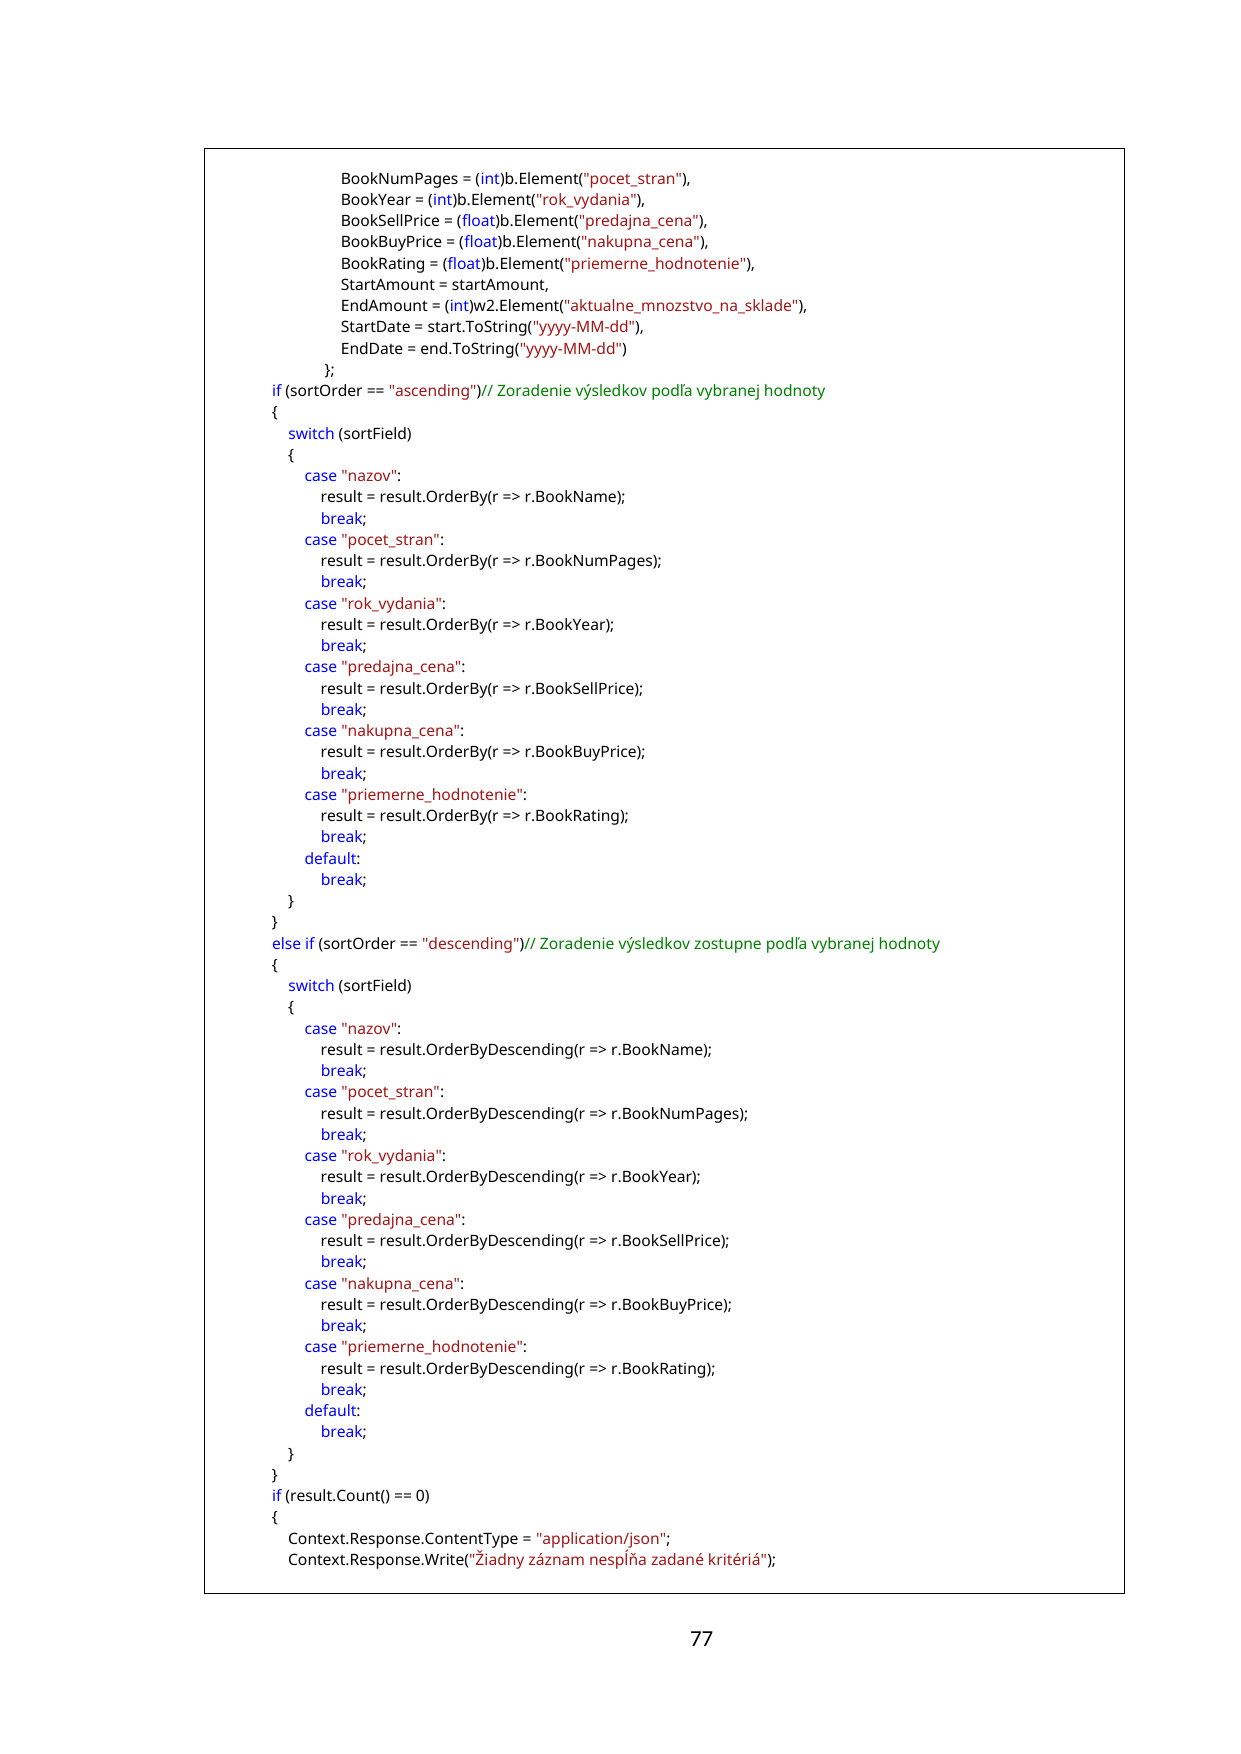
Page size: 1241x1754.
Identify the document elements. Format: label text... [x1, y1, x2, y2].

text EndAmount = (int)w2.Element("aktualne_mnozstvo_na_sklade"), [207, 295, 1122, 316]
text break; [207, 1187, 1122, 1209]
text Context.Response.Write("Žiadny záznam nespĺňa zadané kritériá"); [207, 1549, 1122, 1570]
text case "nakupna_cena": [207, 1272, 1122, 1294]
text result = result.OrderBy(r => r.BookName); [207, 486, 1122, 507]
text case "predajna_cena": [207, 656, 1122, 677]
text }; [207, 359, 1122, 380]
text if (result.Count() == 0) [207, 1485, 1122, 1506]
text break; [207, 1124, 1122, 1145]
text BookNumPages = (int)b.Element("pocet_stran"), [205, 149, 1124, 189]
text break; [207, 1060, 1122, 1081]
text BookYear = (int)b.Element("rok_vydania"), [207, 189, 1122, 210]
text switch (sortField) [207, 422, 1122, 444]
text BookRating = (float)b.Element("priemerne_hodnotenie"), [207, 252, 1122, 274]
text result = result.OrderByDescending(r => r.BookRating); [207, 1357, 1122, 1379]
text break; [207, 1379, 1122, 1400]
text result = result.OrderByDescending(r => r.BookName); [207, 1039, 1122, 1060]
text { [207, 401, 1122, 422]
text BookSellPrice = (float)b.Element("predajna_cena"), [207, 210, 1122, 231]
text else if (sortOrder == "descending")// Zoradenie výsledkov zostupne podľa vybranej hodnoty [207, 932, 1122, 954]
text case "nazov": [207, 1017, 1122, 1039]
text break; [207, 869, 1122, 890]
text result = result.OrderBy(r => r.BookYear); [207, 614, 1122, 635]
text case "nazov": [207, 465, 1122, 486]
text case "rok_vydania": [207, 592, 1122, 614]
text break; [207, 1315, 1122, 1336]
text result = result.OrderBy(r => r.BookRating); [207, 805, 1122, 826]
text result = result.OrderBy(r => r.BookSellPrice); [207, 677, 1122, 699]
text break; [207, 635, 1122, 656]
text case "pocet_stran": [207, 529, 1122, 550]
text BookBuyPrice = (float)b.Element("nakupna_cena"), [207, 231, 1122, 252]
text break; [207, 762, 1122, 784]
text case "rok_vydania": [207, 1145, 1122, 1166]
text result = result.OrderByDescending(r => r.BookNumPages); [207, 1102, 1122, 1124]
text case "pocet_stran": [207, 1081, 1122, 1102]
text result = result.OrderByDescending(r => r.BookBuyPrice); [207, 1294, 1122, 1315]
text break; [207, 507, 1122, 529]
text default: [207, 1400, 1122, 1421]
text break; [207, 571, 1122, 592]
text break; [207, 826, 1122, 847]
text case "nakupna_cena": [207, 720, 1122, 741]
text StartDate = start.ToString("yyyy-MM-dd"), [207, 316, 1122, 337]
text break; [207, 1251, 1122, 1272]
text default: [207, 847, 1122, 869]
text { [207, 444, 1122, 465]
text { [207, 996, 1122, 1017]
text result = result.OrderByDescending(r => r.BookSellPrice); [207, 1230, 1122, 1251]
text { [207, 1506, 1122, 1527]
text if (sortOrder == "ascending")// Zoradenie výsledkov podľa vybranej hodnoty [207, 380, 1122, 401]
text result = result.OrderBy(r => r.BookBuyPrice); [207, 741, 1122, 762]
text } [207, 1464, 1122, 1485]
text EndDate = end.ToString("yyyy-MM-dd") [207, 337, 1122, 359]
text } [207, 890, 1122, 911]
text switch (sortField) [207, 975, 1122, 996]
text case "priemerne_hodnotenie": [207, 1336, 1122, 1357]
text case "predajna_cena": [207, 1209, 1122, 1230]
text result = result.OrderByDescending(r => r.BookYear); [207, 1166, 1122, 1187]
text break; [207, 699, 1122, 720]
text case "priemerne_hodnotenie": [207, 784, 1122, 805]
text } [207, 1442, 1122, 1464]
text StartAmount = startAmount, [207, 274, 1122, 295]
text { [207, 954, 1122, 975]
text } [207, 911, 1122, 932]
text break; [207, 1421, 1122, 1442]
text Context.Response.ContentType = "application/json"; [207, 1527, 1122, 1549]
text result = result.OrderBy(r => r.BookNumPages); [207, 550, 1122, 571]
